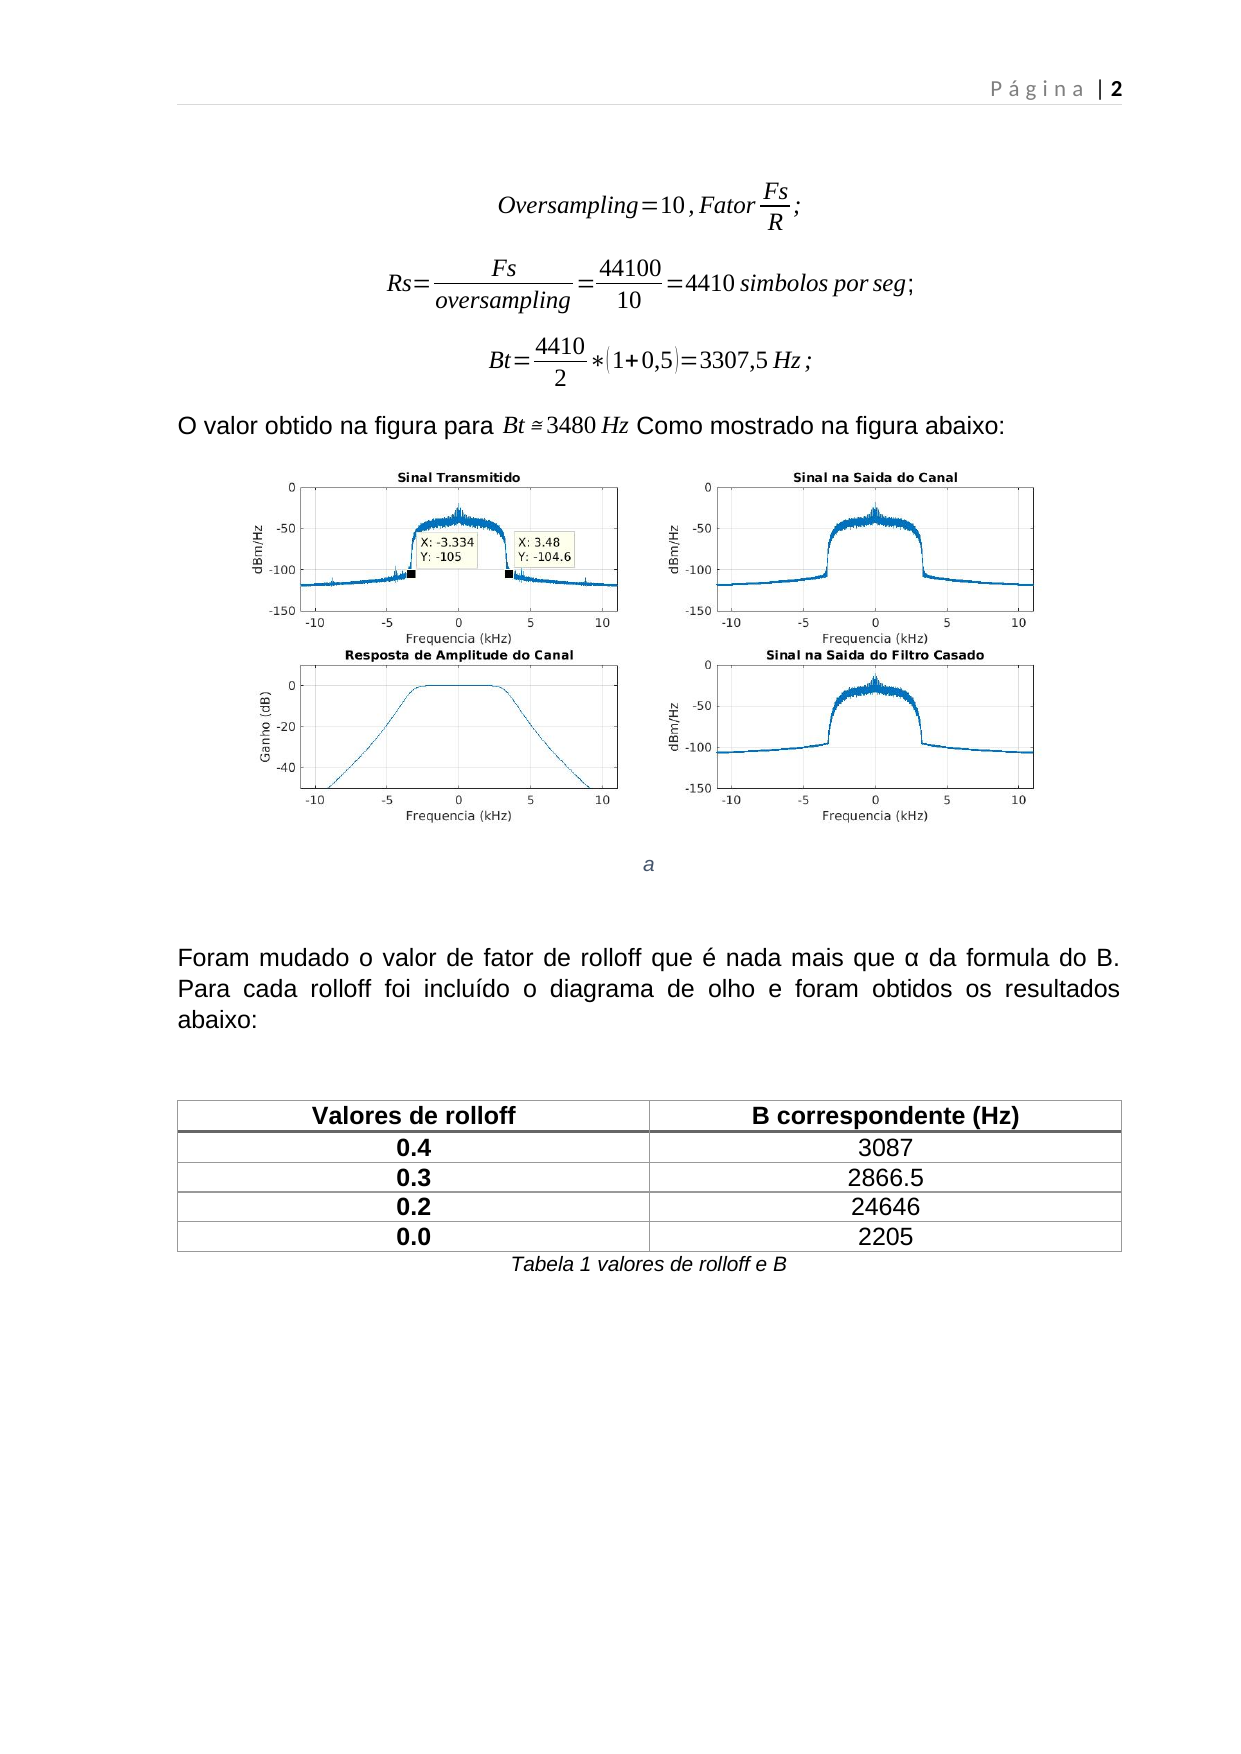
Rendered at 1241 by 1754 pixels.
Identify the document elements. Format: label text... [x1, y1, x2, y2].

text Tabela 1 valores de rolloff e B [177, 1252, 1122, 1276]
table_cell 0.0 [178, 1222, 649, 1251]
table_cell 0.4 [178, 1133, 649, 1162]
text ; [177, 255, 1122, 314]
table_header Valores de rolloff [178, 1101, 649, 1130]
text O valor obtido na figura para Como mostrado na figura abaixo: [177, 411, 1122, 439]
table_cell 2866.5 [650, 1163, 1121, 1191]
picture [177, 458, 1123, 833]
table_cell 0.2 [178, 1193, 649, 1221]
text Foram mudado o valor de fator de rolloff que é nada mais que α da formula do B. Para cada rolloff foi incluído o diagrama de olho e foram obtidos os resultados abaixo: [177, 943, 1122, 1034]
table_cell 2205 [650, 1222, 1121, 1251]
table_header B correspondente (Hz) [650, 1101, 1121, 1130]
table_cell 3087 [650, 1133, 1121, 1162]
text a [177, 852, 1122, 876]
table_cell 24646 [650, 1193, 1121, 1221]
table_cell 0.3 [178, 1163, 649, 1191]
